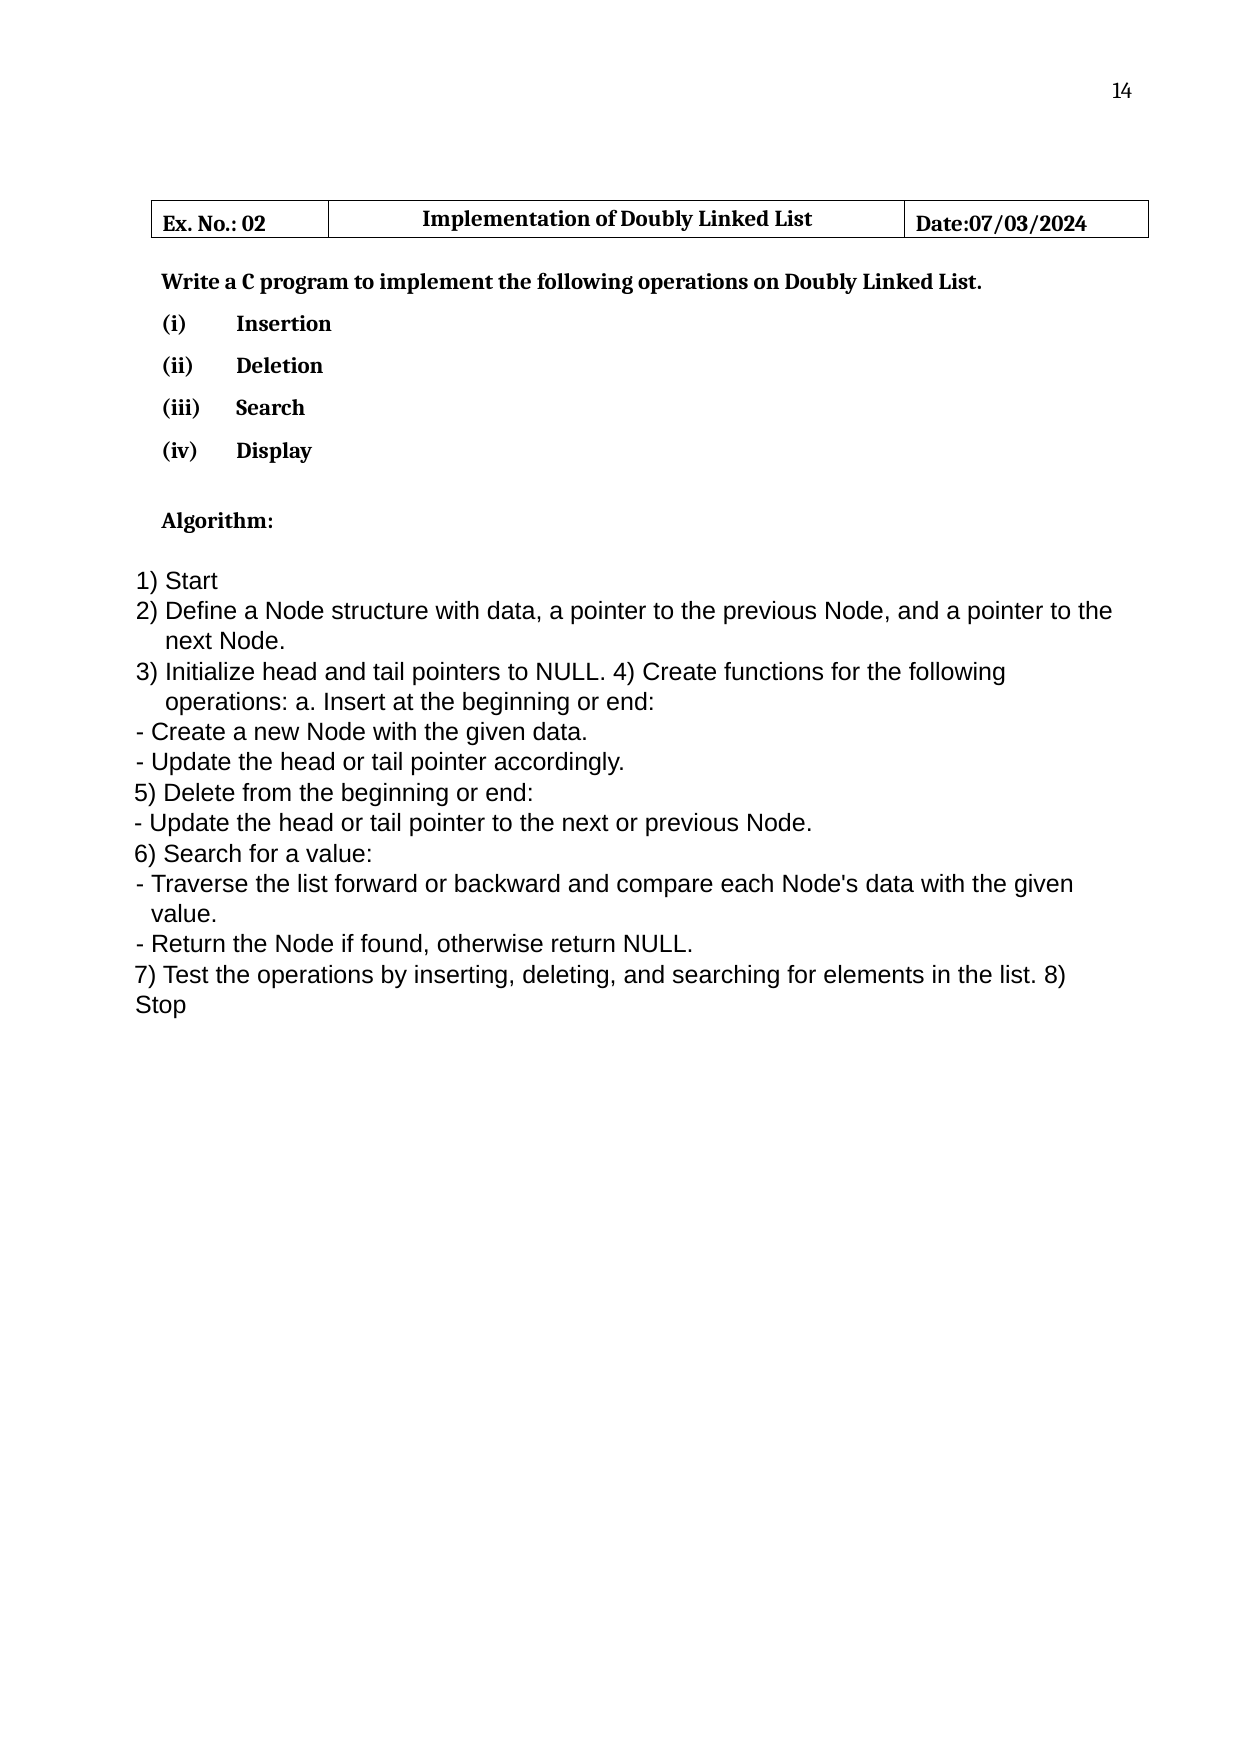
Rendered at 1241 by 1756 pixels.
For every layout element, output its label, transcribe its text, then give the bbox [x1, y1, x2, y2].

list Insertion [161, 310, 1136, 337]
text - Update the head or tail pointer to the next or previous Node. [134, 808, 1119, 837]
list Update the head or tail pointer accordingly. [136, 747, 1119, 776]
list Return the Node if found, otherwise return NULL. [136, 929, 1119, 958]
table_header Date:07/03/2024 [905, 201, 1148, 237]
text Write a C program to implement the following operations on Doubly Linked List. [161, 268, 1136, 295]
list Display [161, 438, 1136, 464]
list Search [161, 395, 1136, 422]
list Initialize head and tail pointers to NULL. 4) Create functions for the following operations: a. Insert at the beginning or end: [136, 657, 1119, 715]
text 6) Search for a value: [134, 839, 1119, 867]
table_header Implementation of Doubly Linked List [329, 201, 904, 237]
list Deletion [161, 353, 1136, 379]
table_header Ex. No.: 02 [152, 201, 328, 237]
list Traverse the list forward or backward and compare each Node's data with the given value. [136, 869, 1119, 928]
list Define a Node structure with data, a pointer to the previous Node, and a pointer to the next Node. [136, 596, 1119, 655]
text Algorithm: [161, 508, 1136, 534]
list Start [136, 566, 1119, 595]
text 5) Delete from the beginning or end: [134, 778, 1119, 807]
list Create a new Node with the given data. [136, 717, 1119, 746]
text 7) Test the operations by inserting, deleting, and searching for elements in the list. 8) Stop [134, 960, 1072, 1018]
